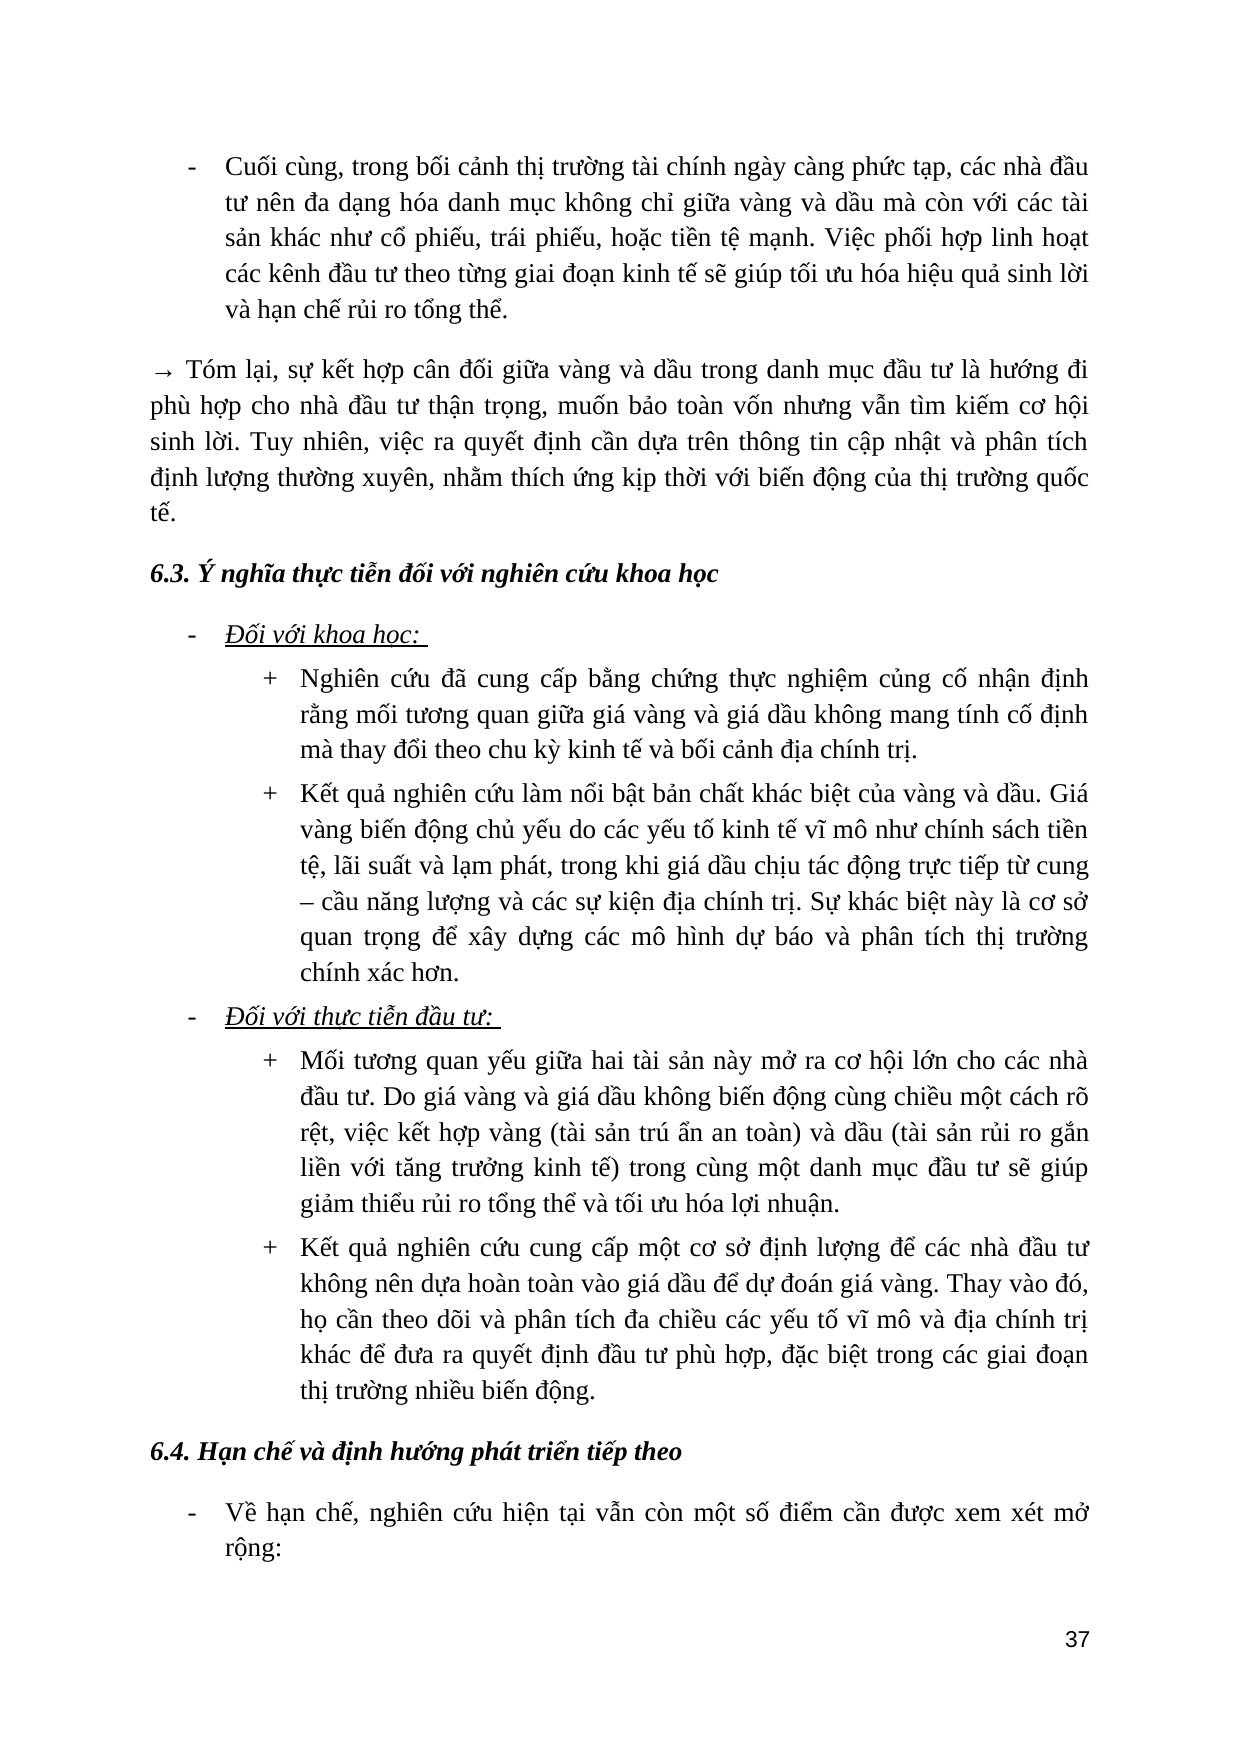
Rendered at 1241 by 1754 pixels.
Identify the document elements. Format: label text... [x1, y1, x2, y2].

list Nghiên cứu đã cung cấp bằng chứng thực nghiệm củng cố nhận định rằng mối tương quan giữa giá vàng và giá dầu không mang tính cố định mà thay đổi theo chu kỳ kinh tế và bối cảnh địa chính trị. [262, 662, 1090, 765]
list Kết quả nghiên cứu cung cấp một cơ sở định lượng để các nhà đầu tư không nên dựa hoàn toàn vào giá dầu để dự đoán giá vàng. Thay vào đó, họ cần theo dõi và phân tích đa chiều các yếu tố vĩ mô và địa chính trị khác để đưa ra quyết định đầu tư phù hợp, đặc biệt trong các giai đoạn thị trường nhiều biến động. [262, 1231, 1090, 1405]
subtitle 6.4. Hạn chế và định hướng phát triển tiếp theo [150, 1435, 1090, 1466]
list Đối với thực tiễn đầu tư: [187, 1000, 1090, 1031]
list Đối với khoa học: [187, 618, 1090, 649]
list Về hạn chế, nghiên cứu hiện tại vẫn còn một số điểm cần được xem xét mở rộng: [187, 1496, 1090, 1563]
list Cuối cùng, trong bối cảnh thị trường tài chính ngày càng phức tạp, các nhà đầu tư nên đa dạng hóa danh mục không chỉ giữa vàng và dầu mà còn với các tài sản khác như cổ phiếu, trái phiếu, hoặc tiền tệ mạnh. Việc phối hợp linh hoạt các kênh đầu tư theo từng giai đoạn kinh tế sẽ giúp tối ưu hóa hiệu quả sinh lời và hạn chế rủi ro tổng thể. [187, 150, 1090, 324]
list Mối tương quan yếu giữa hai tài sản này mở ra cơ hội lớn cho các nhà đầu tư. Do giá vàng và giá dầu không biến động cùng chiều một cách rõ rệt, việc kết hợp vàng (tài sản trú ẩn an toàn) và dầu (tài sản rủi ro gắn liền với tăng trưởng kinh tế) trong cùng một danh mục đầu tư sẽ giúp giảm thiểu rủi ro tổng thể và tối ưu hóa lợi nhuận. [262, 1044, 1090, 1218]
subtitle 6.3. Ý nghĩa thực tiễn đối với nghiên cứu khoa học [150, 557, 1090, 588]
list Kết quả nghiên cứu làm nổi bật bản chất khác biệt của vàng và dầu. Giá vàng biến động chủ yếu do các yếu tố kinh tế vĩ mô như chính sách tiền tệ, lãi suất và lạm phát, trong khi giá dầu chịu tác động trực tiếp từ cung – cầu năng lượng và các sự kiện địa chính trị. Sự khác biệt này là cơ sở quan trọng để xây dựng các mô hình dự báo và phân tích thị trường chính xác hơn. [262, 778, 1090, 987]
text → Tóm lại, sự kết hợp cân đối giữa vàng và dầu trong danh mục đầu tư là hướng đi phù hợp cho nhà đầu tư thận trọng, muốn bảo toàn vốn nhưng vẫn tìm kiếm cơ hội sinh lời. Tuy nhiên, việc ra quyết định cần dựa trên thông tin cập nhật và phân tích định lượng thường xuyên, nhằm thích ứng kịp thời với biến động của thị trường quốc tế. [150, 354, 1090, 528]
